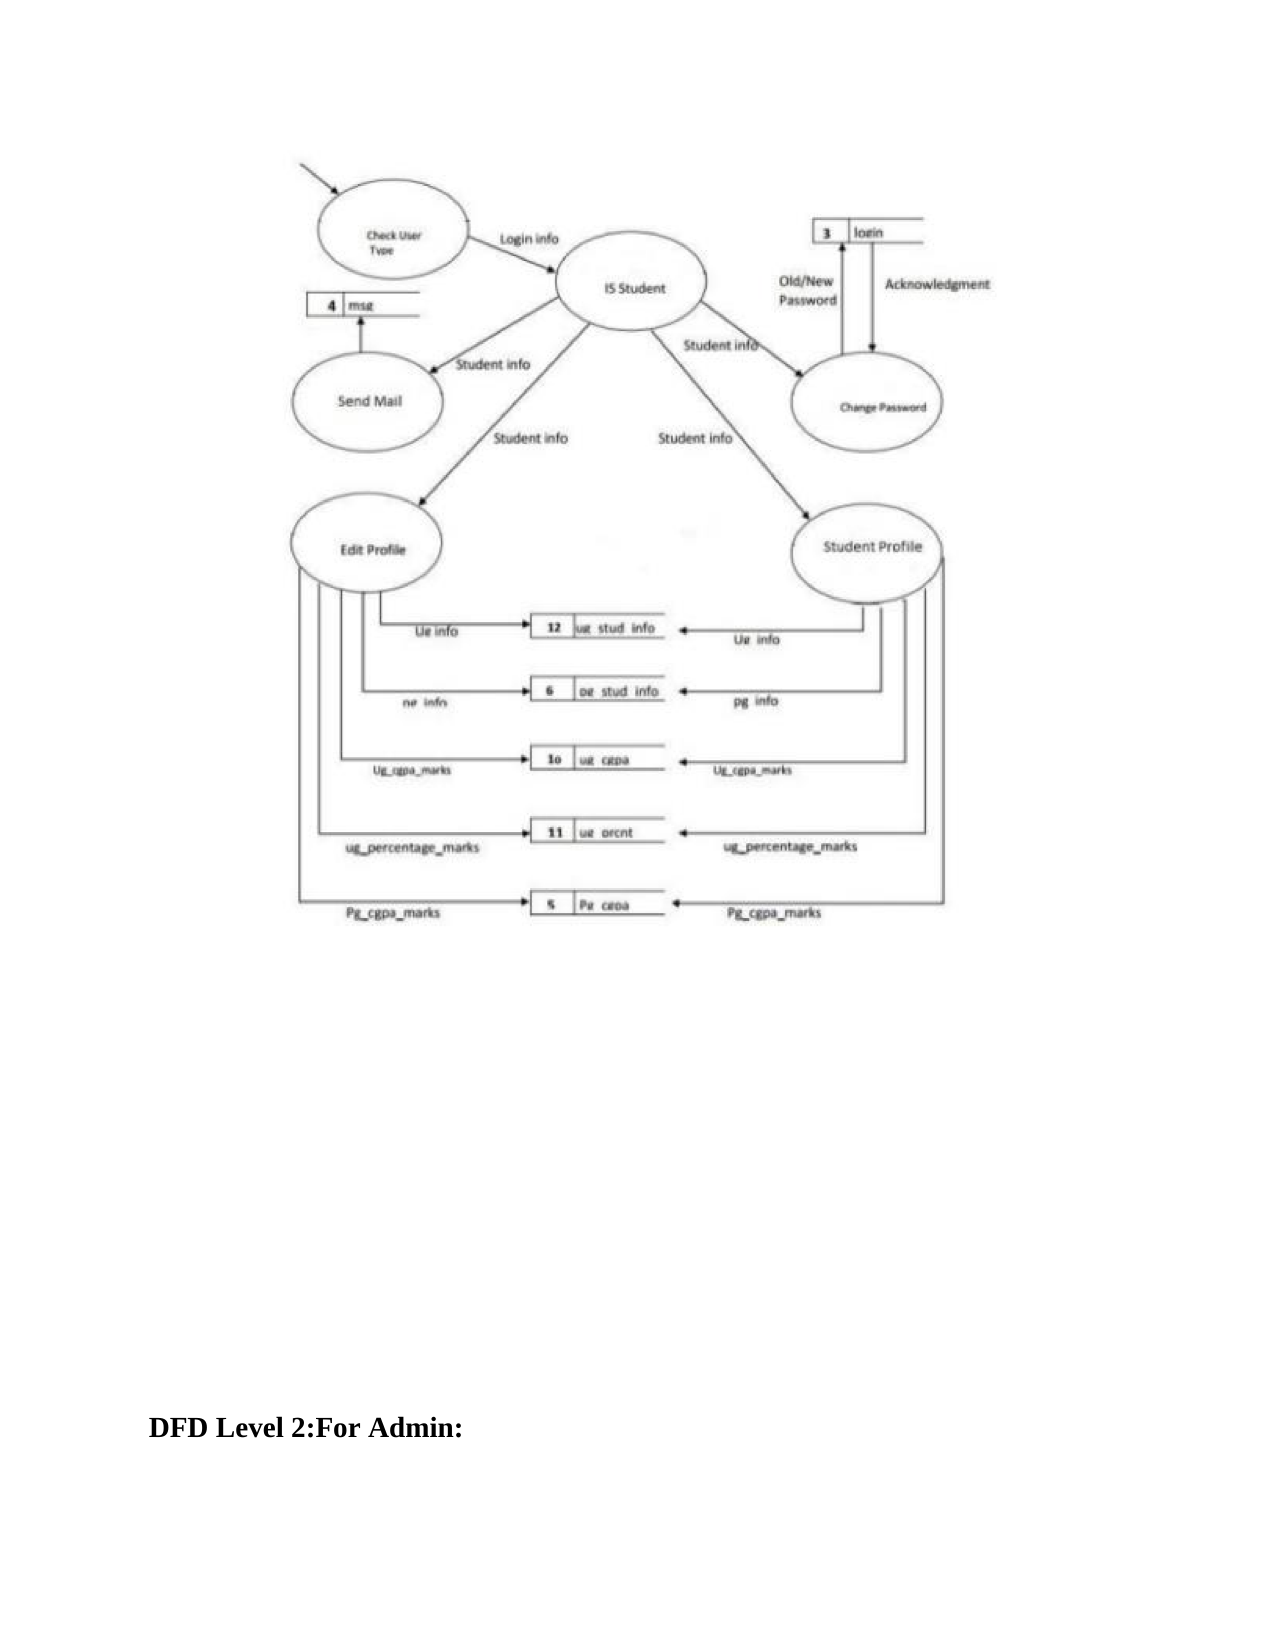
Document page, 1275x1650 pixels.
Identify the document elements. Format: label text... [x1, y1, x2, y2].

text DFD Level 2:For Admin: [148, 1410, 1200, 1443]
picture [232, 150, 1000, 938]
